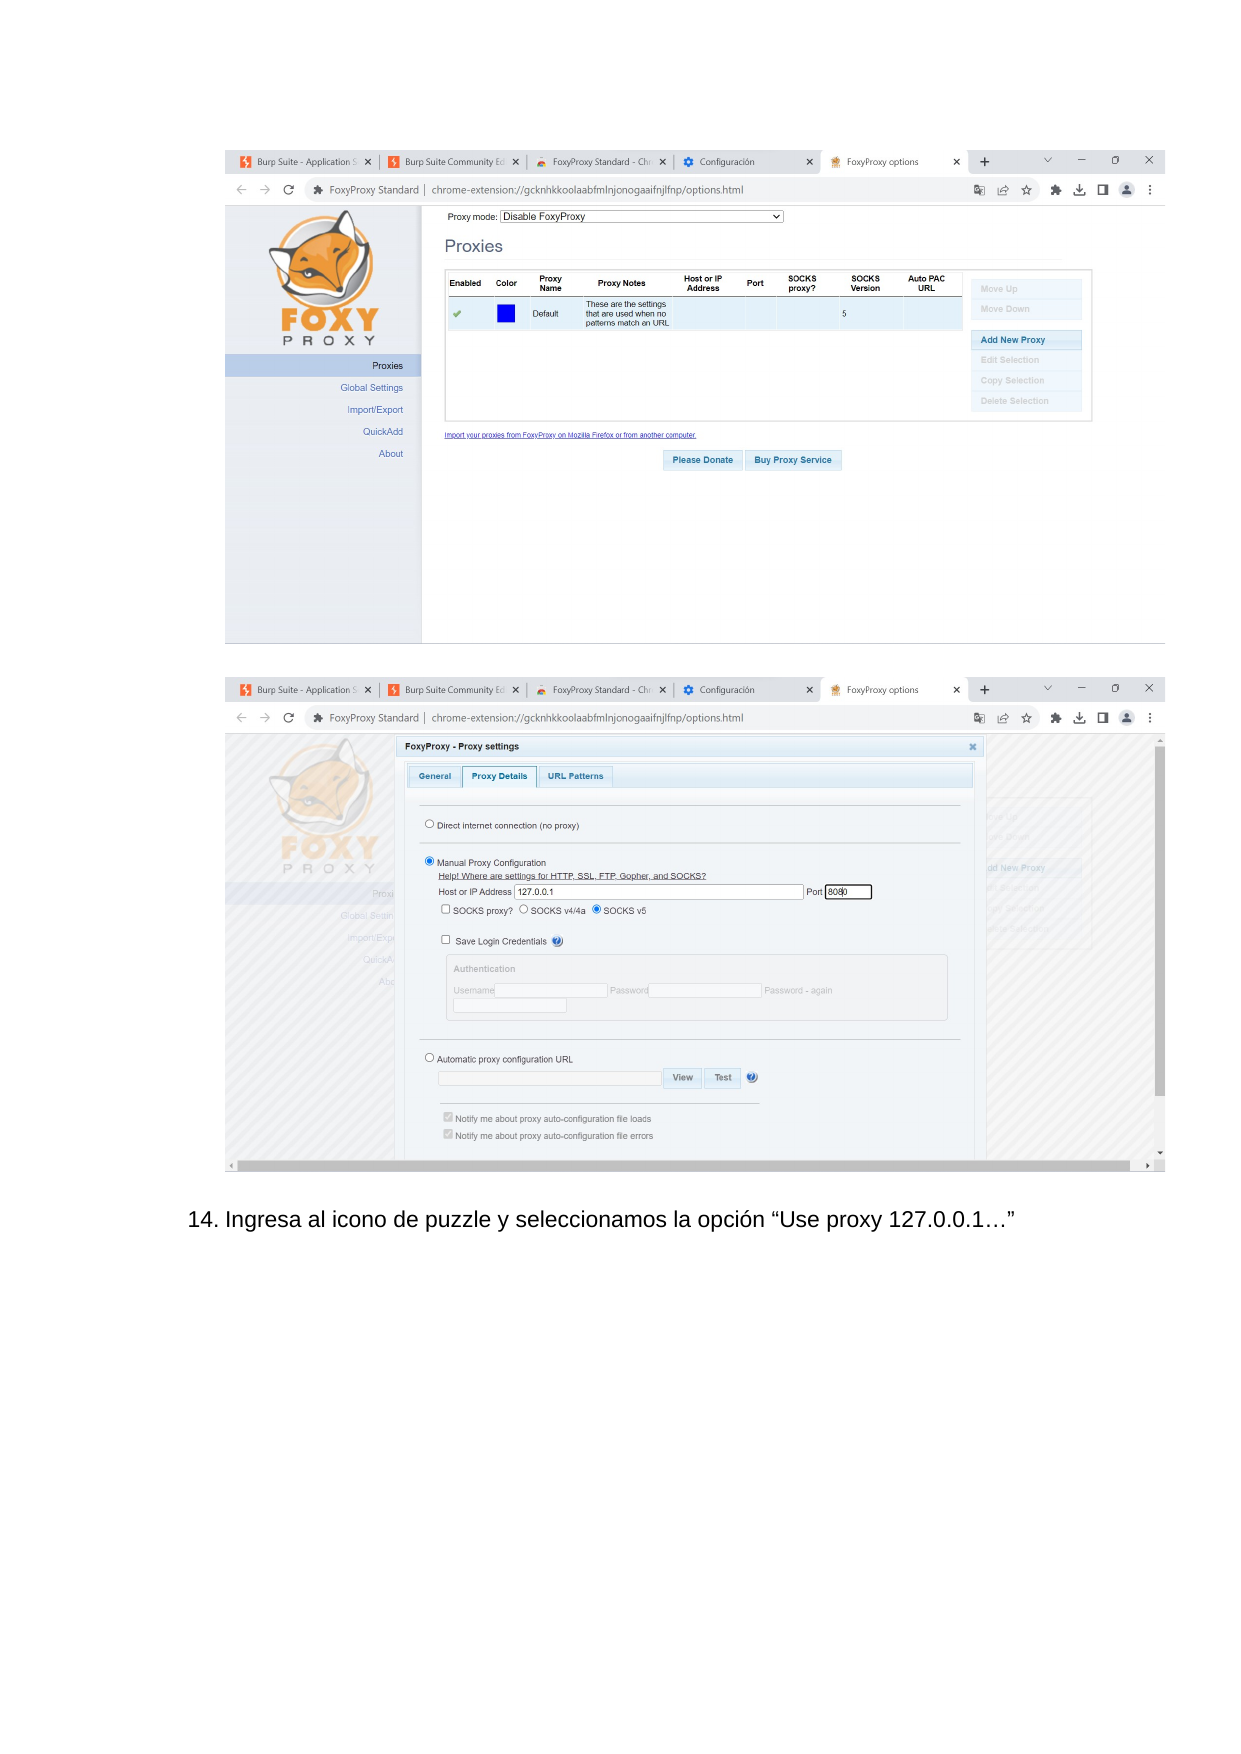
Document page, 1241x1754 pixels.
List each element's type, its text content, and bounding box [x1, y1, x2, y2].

list Ingresa al icono de puzzle y seleccionamos la opción “Use proxy 127.0.0.1…” [187, 1206, 1090, 1232]
picture [225, 677, 1166, 1172]
picture [225, 150, 1166, 644]
